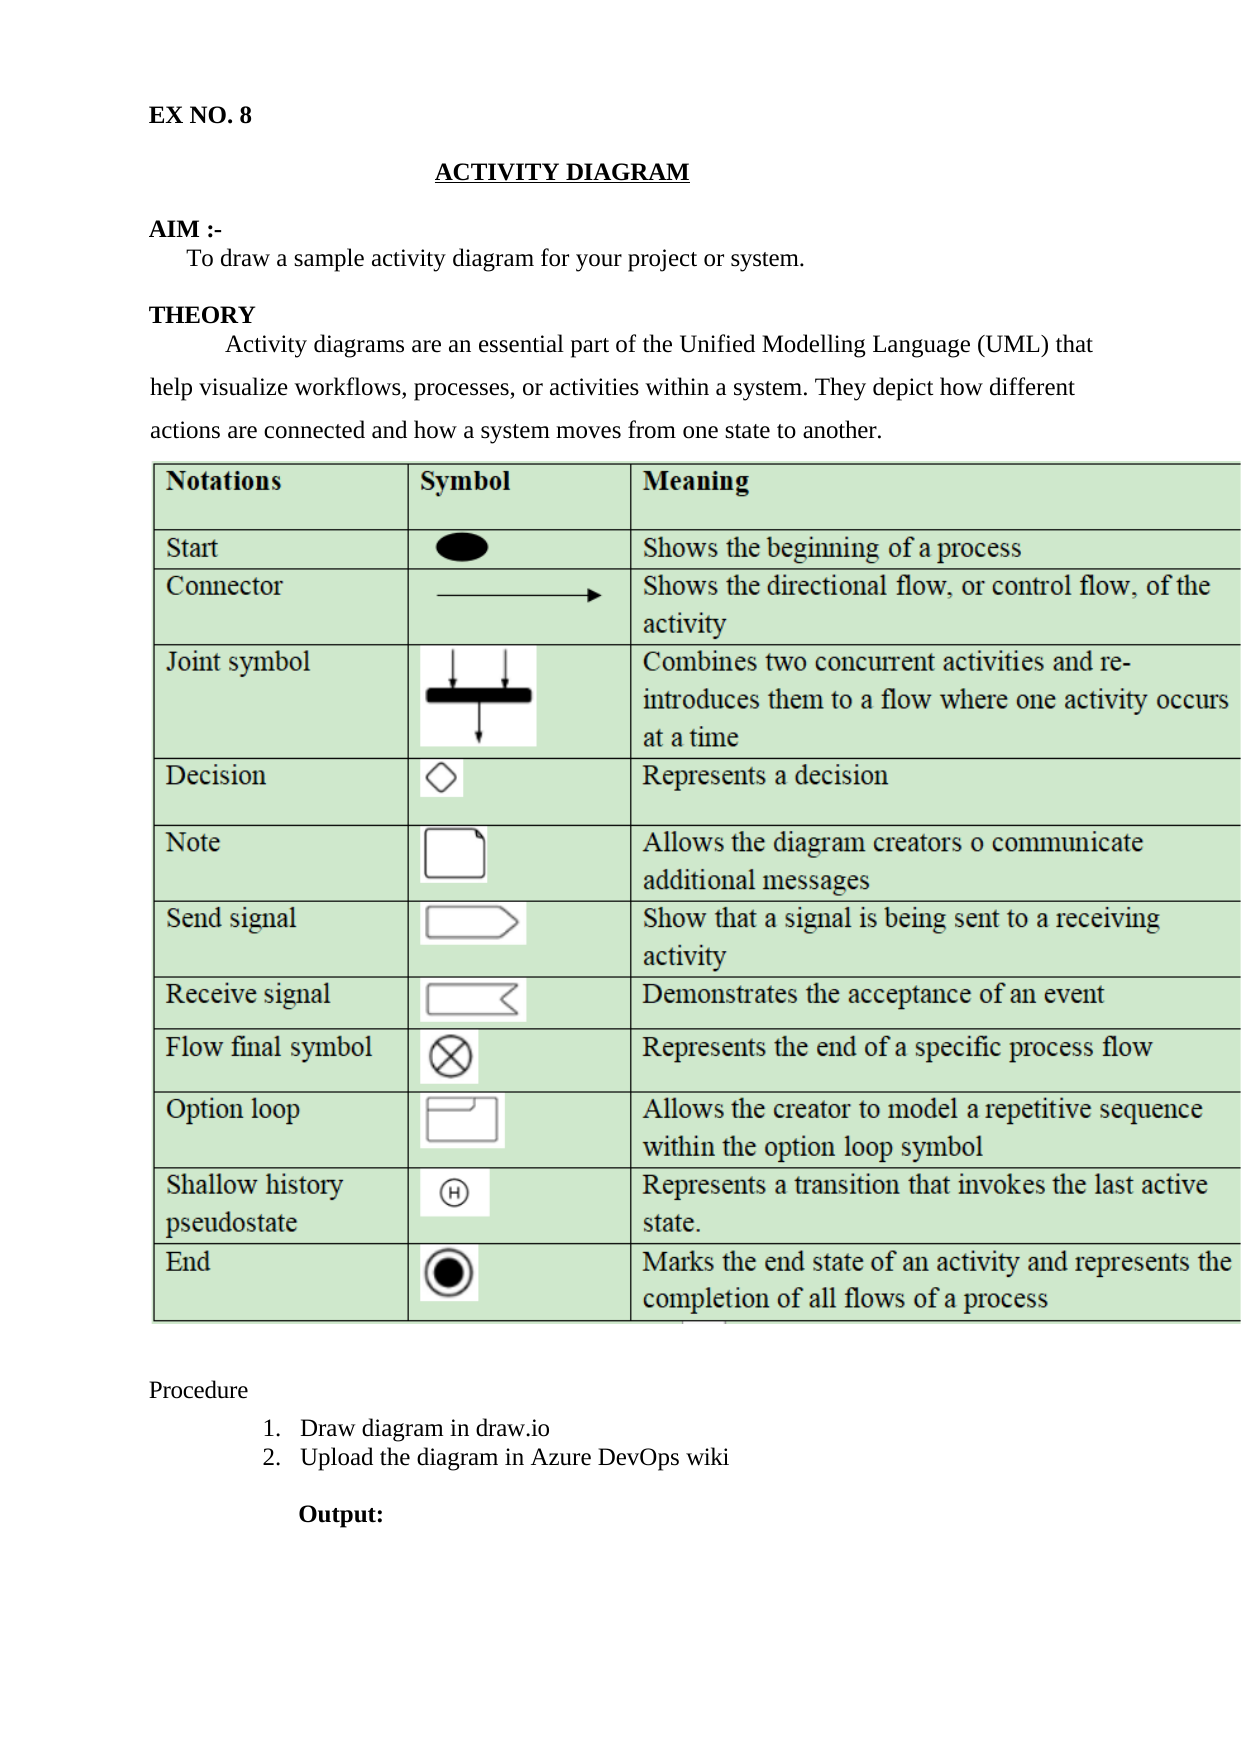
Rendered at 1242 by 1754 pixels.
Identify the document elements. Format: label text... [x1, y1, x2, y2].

text ACTIVITY DIAGRAM [434, 157, 1242, 186]
text Procedure [148, 1375, 250, 1403]
list Draw diagram in draw.io [262, 1413, 1242, 1442]
text To draw a sample activity diagram for your project or system. [186, 243, 1242, 271]
picture [151, 461, 1241, 1324]
list Upload the diagram in Azure DevOps wiki [262, 1442, 1242, 1470]
text Output: [223, 1499, 1242, 1528]
text actions are connected and how a system moves from one state to another. [150, 415, 1242, 444]
text AIM :- [148, 214, 1242, 243]
subtitle THEORY [148, 300, 1242, 329]
text EX NO. 8 [148, 100, 1242, 129]
text Activity diagrams are an essential part of the Unified Modelling Language (UML) that help visualize workflows, processes, or activities within a system. They depict how different [150, 329, 1113, 401]
